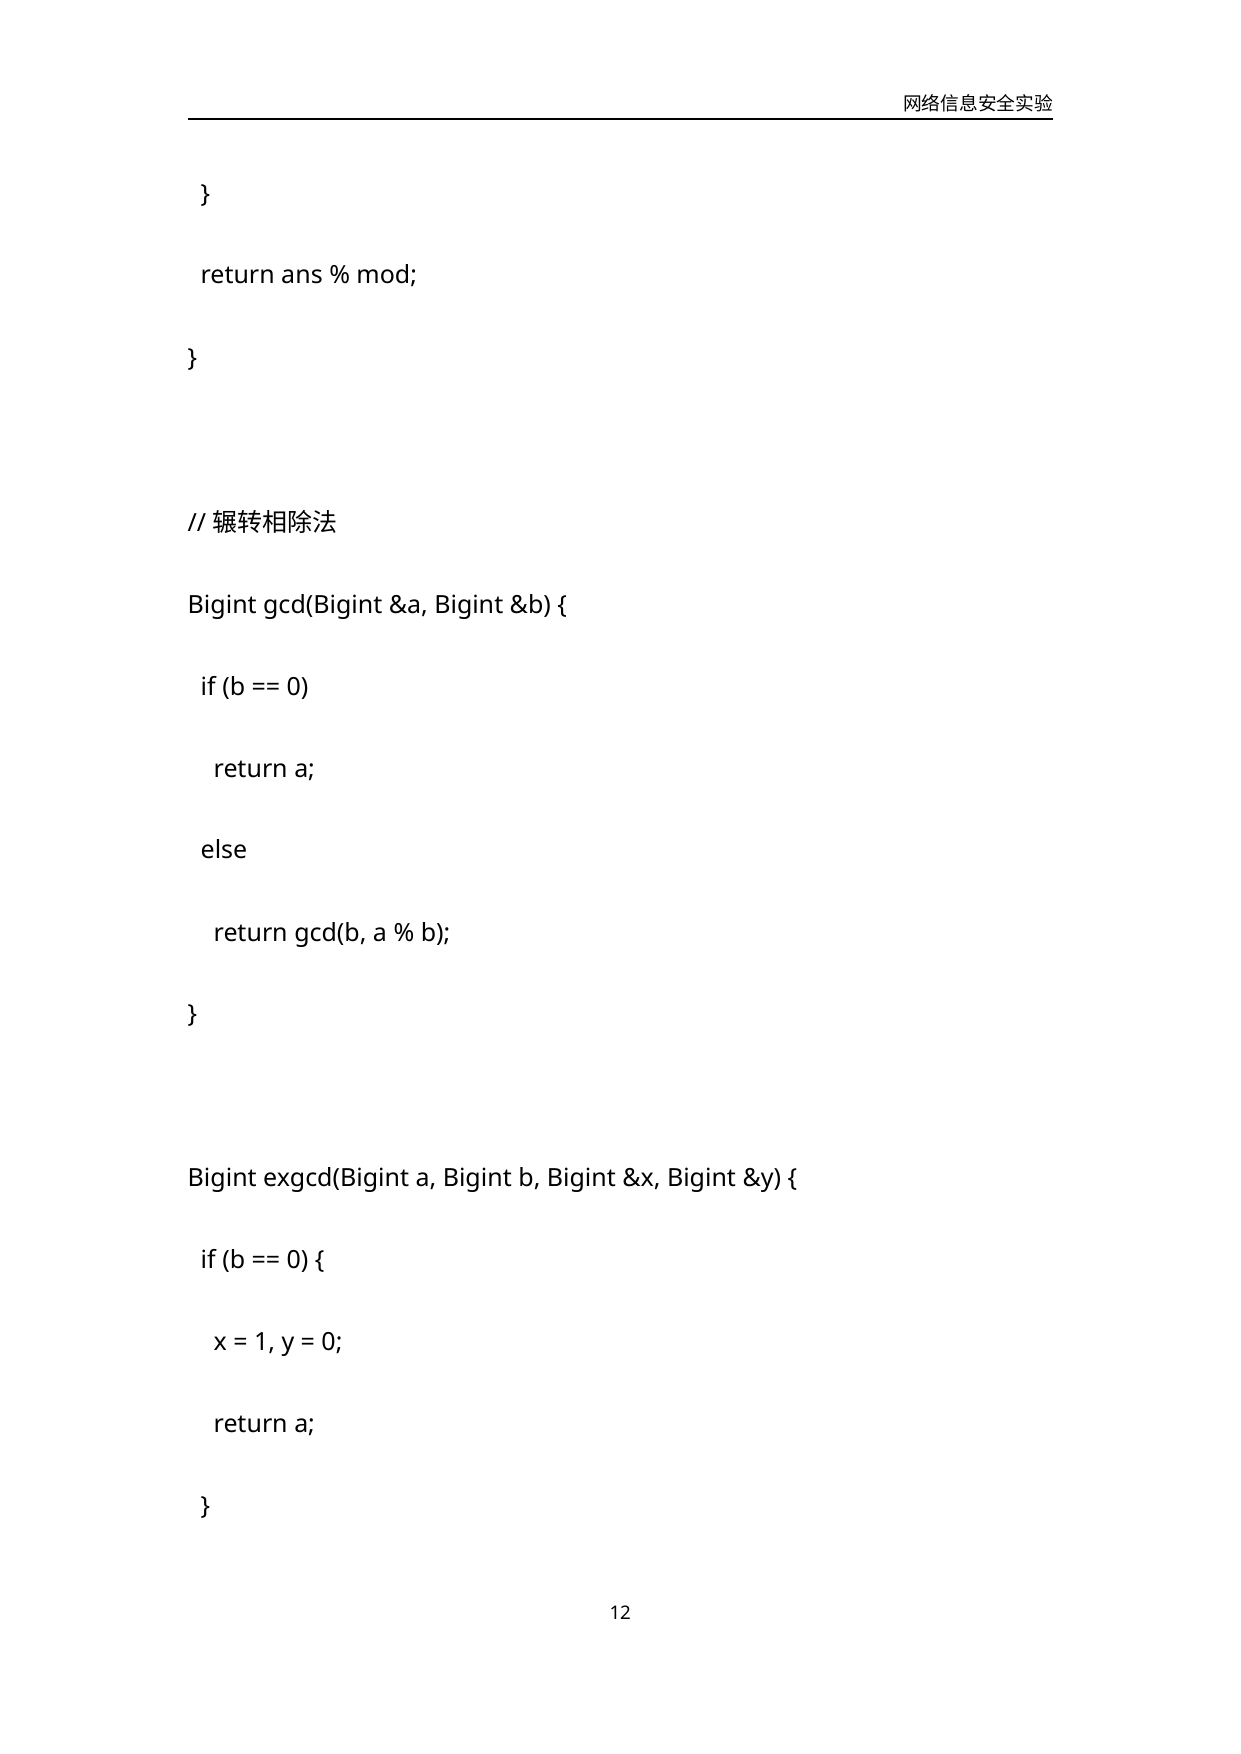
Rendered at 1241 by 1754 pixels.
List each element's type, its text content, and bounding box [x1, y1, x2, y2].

text return a; [187, 1391, 1053, 1456]
text x = 1, y = 0; [187, 1309, 1053, 1374]
text } [187, 324, 1053, 389]
text return ans % mod; [187, 242, 1053, 307]
text } [187, 1473, 1053, 1538]
text if (b == 0) { [187, 1227, 1053, 1292]
text else [187, 817, 1053, 882]
text } [187, 981, 1053, 1046]
text if (b == 0) [187, 653, 1053, 718]
text // 辗转相除法 [187, 488, 1053, 553]
text Bigint exgcd(Bigint a, Bigint b, Bigint &x, Bigint &y) { [187, 1145, 1053, 1210]
text } [187, 160, 1053, 225]
text return gcd(b, a % b); [187, 899, 1053, 964]
text return a; [187, 735, 1053, 800]
text Bigint gcd(Bigint &a, Bigint &b) { [187, 571, 1053, 636]
